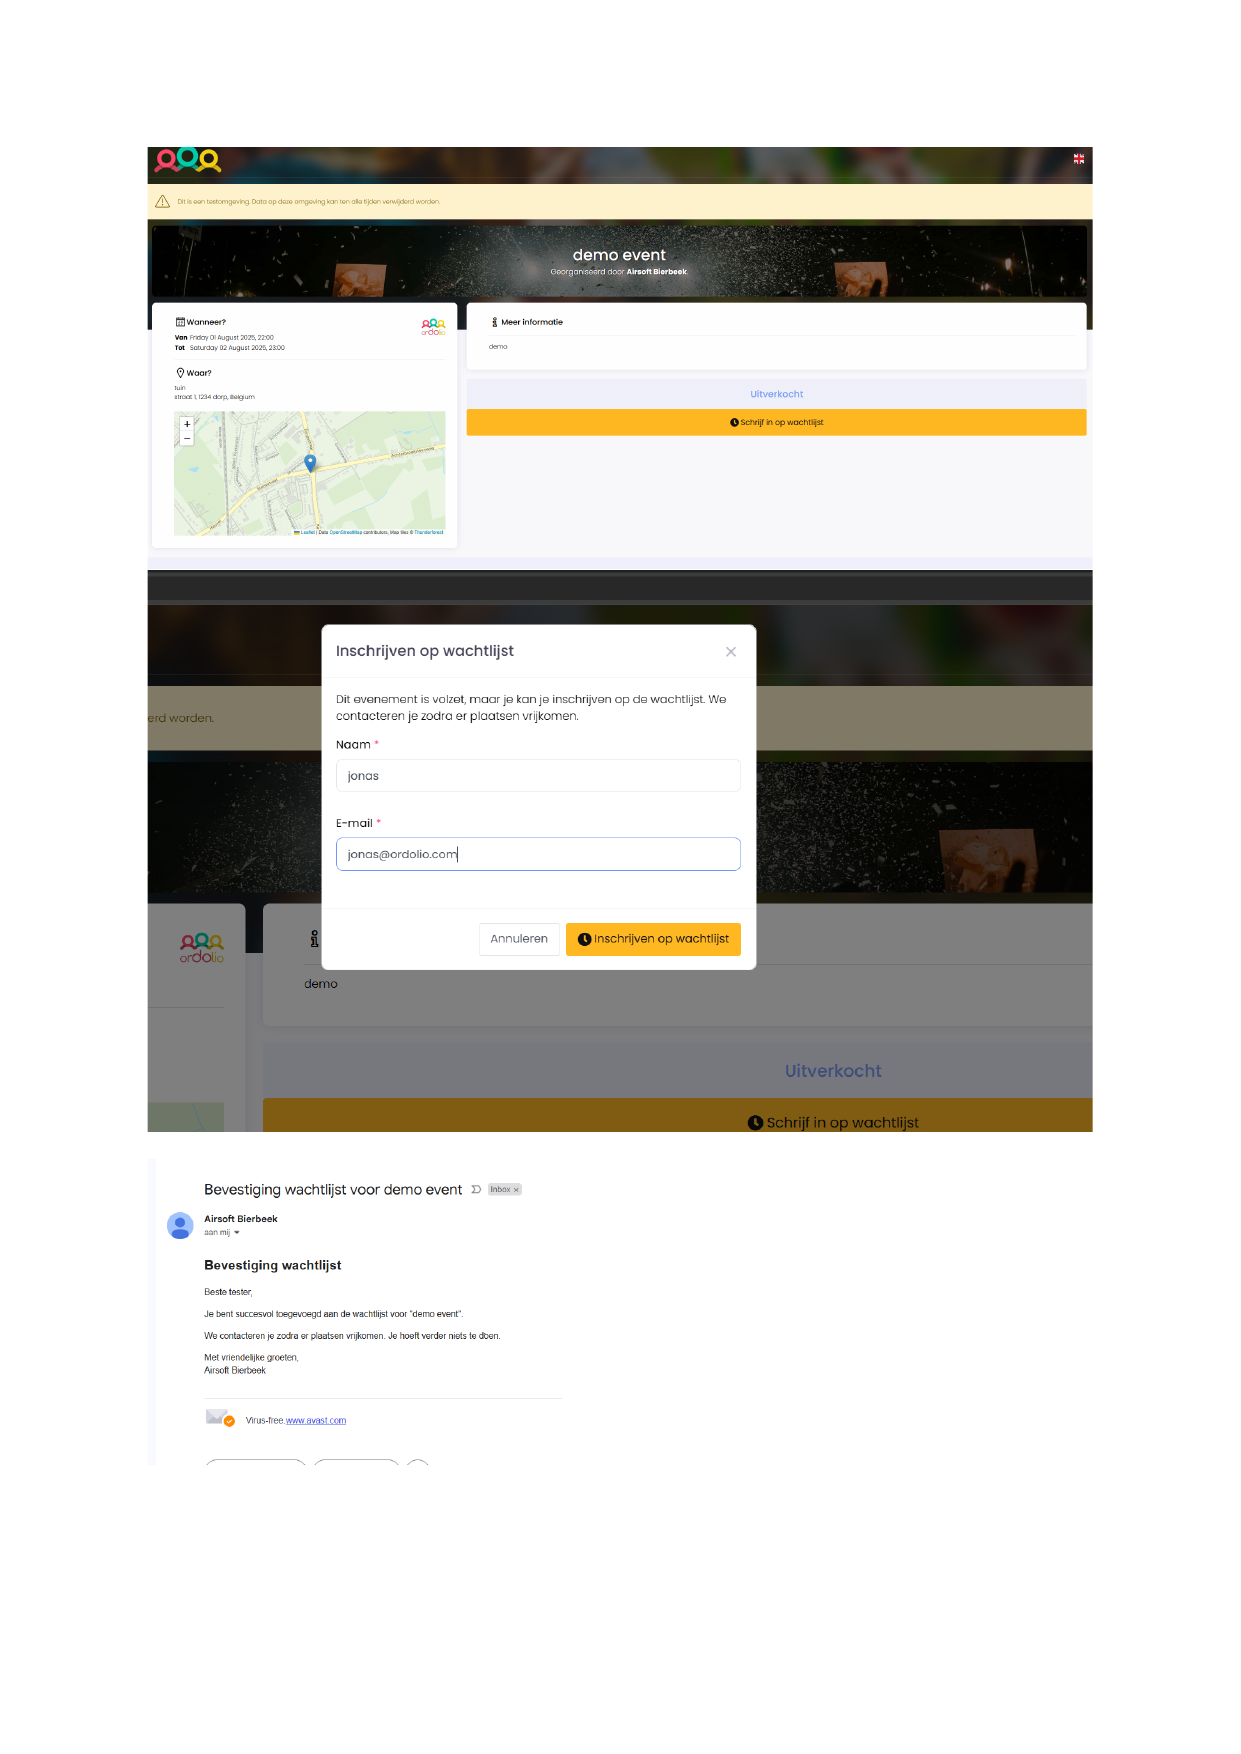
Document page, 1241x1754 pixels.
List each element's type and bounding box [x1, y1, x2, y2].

picture [147, 147, 1093, 569]
picture [147, 1159, 1093, 1465]
picture [147, 570, 1093, 1132]
